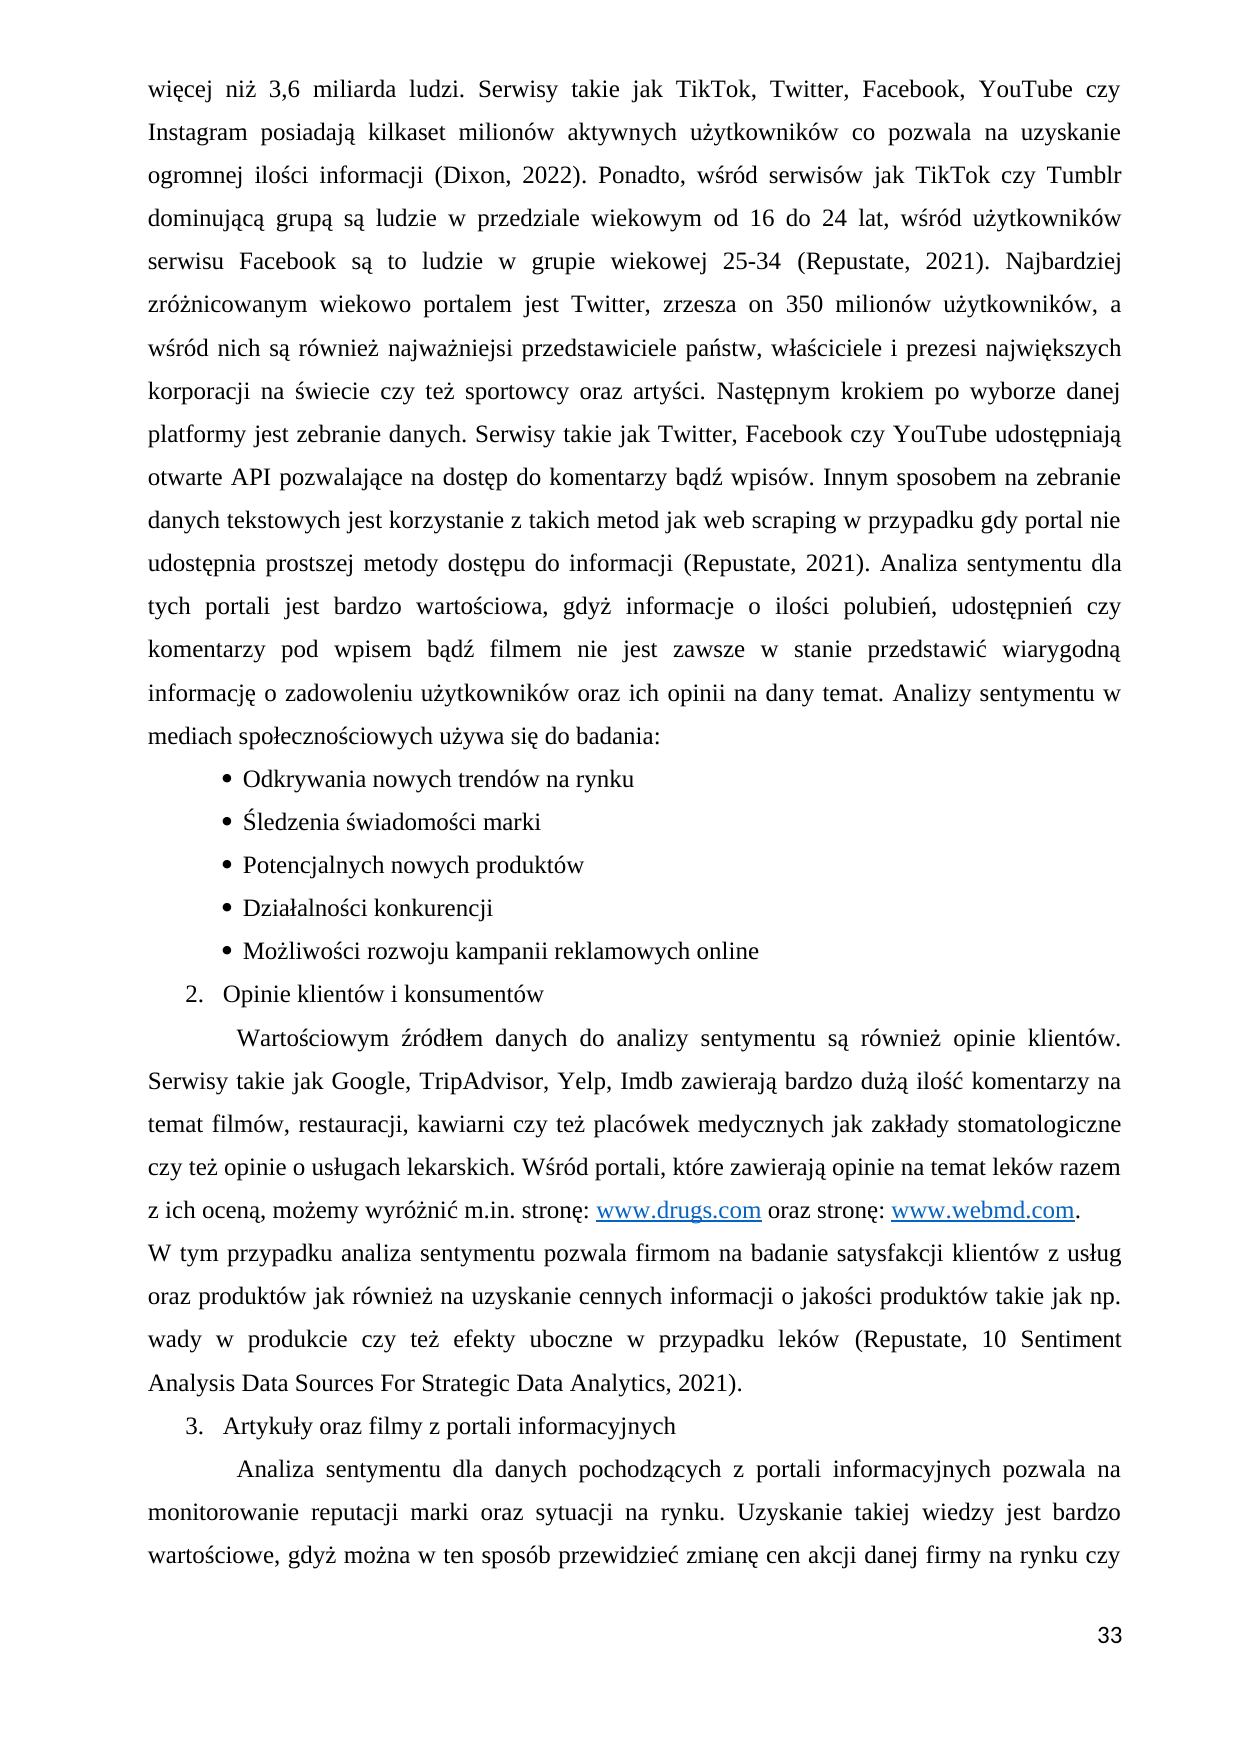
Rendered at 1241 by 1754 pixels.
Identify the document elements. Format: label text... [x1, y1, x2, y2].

list Śledzenia świadomości marki [223, 807, 1122, 836]
list Opinie klientów i konsumentów [185, 979, 1122, 1008]
text W tym przypadku analiza sentymentu pozwala firmom na badanie satysfakcji klientów z usług oraz produktów jak również na uzyskanie cennych informacji o jakości produktów takie jak np. wady w produkcie czy też efekty uboczne w przypadku leków. [148, 1238, 1122, 1396]
list Artykuły oraz filmy z portali informacyjnych [185, 1411, 1122, 1439]
list Odkrywania nowych trendów na rynku [223, 764, 1122, 793]
list Potencjalnych nowych produktów [223, 850, 1122, 879]
list Możliwości rozwoju kampanii reklamowych online [223, 936, 1122, 965]
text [148, 1454, 1122, 1569]
list Działalności konkurencji [223, 893, 1122, 922]
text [148, 74, 1122, 749]
text Wartościowym źródłem danych do analizy sentymentu są również opinie klientów. Serwisy takie jak Google, TripAdvisor, Yelp, Imdb zawierają bardzo dużą ilość komentarzy na temat filmów, restauracji, kawiarni czy też placówek medycznych jak zakłady stomatologiczne czy też opinie o usługach lekarskich. Wśród portali, które zawierają opinie na temat leków razem z ich oceną, możemy wyróżnić m.in. stronę: www.drugs.com oraz stronę: www.webmd.com. [148, 1023, 1122, 1224]
